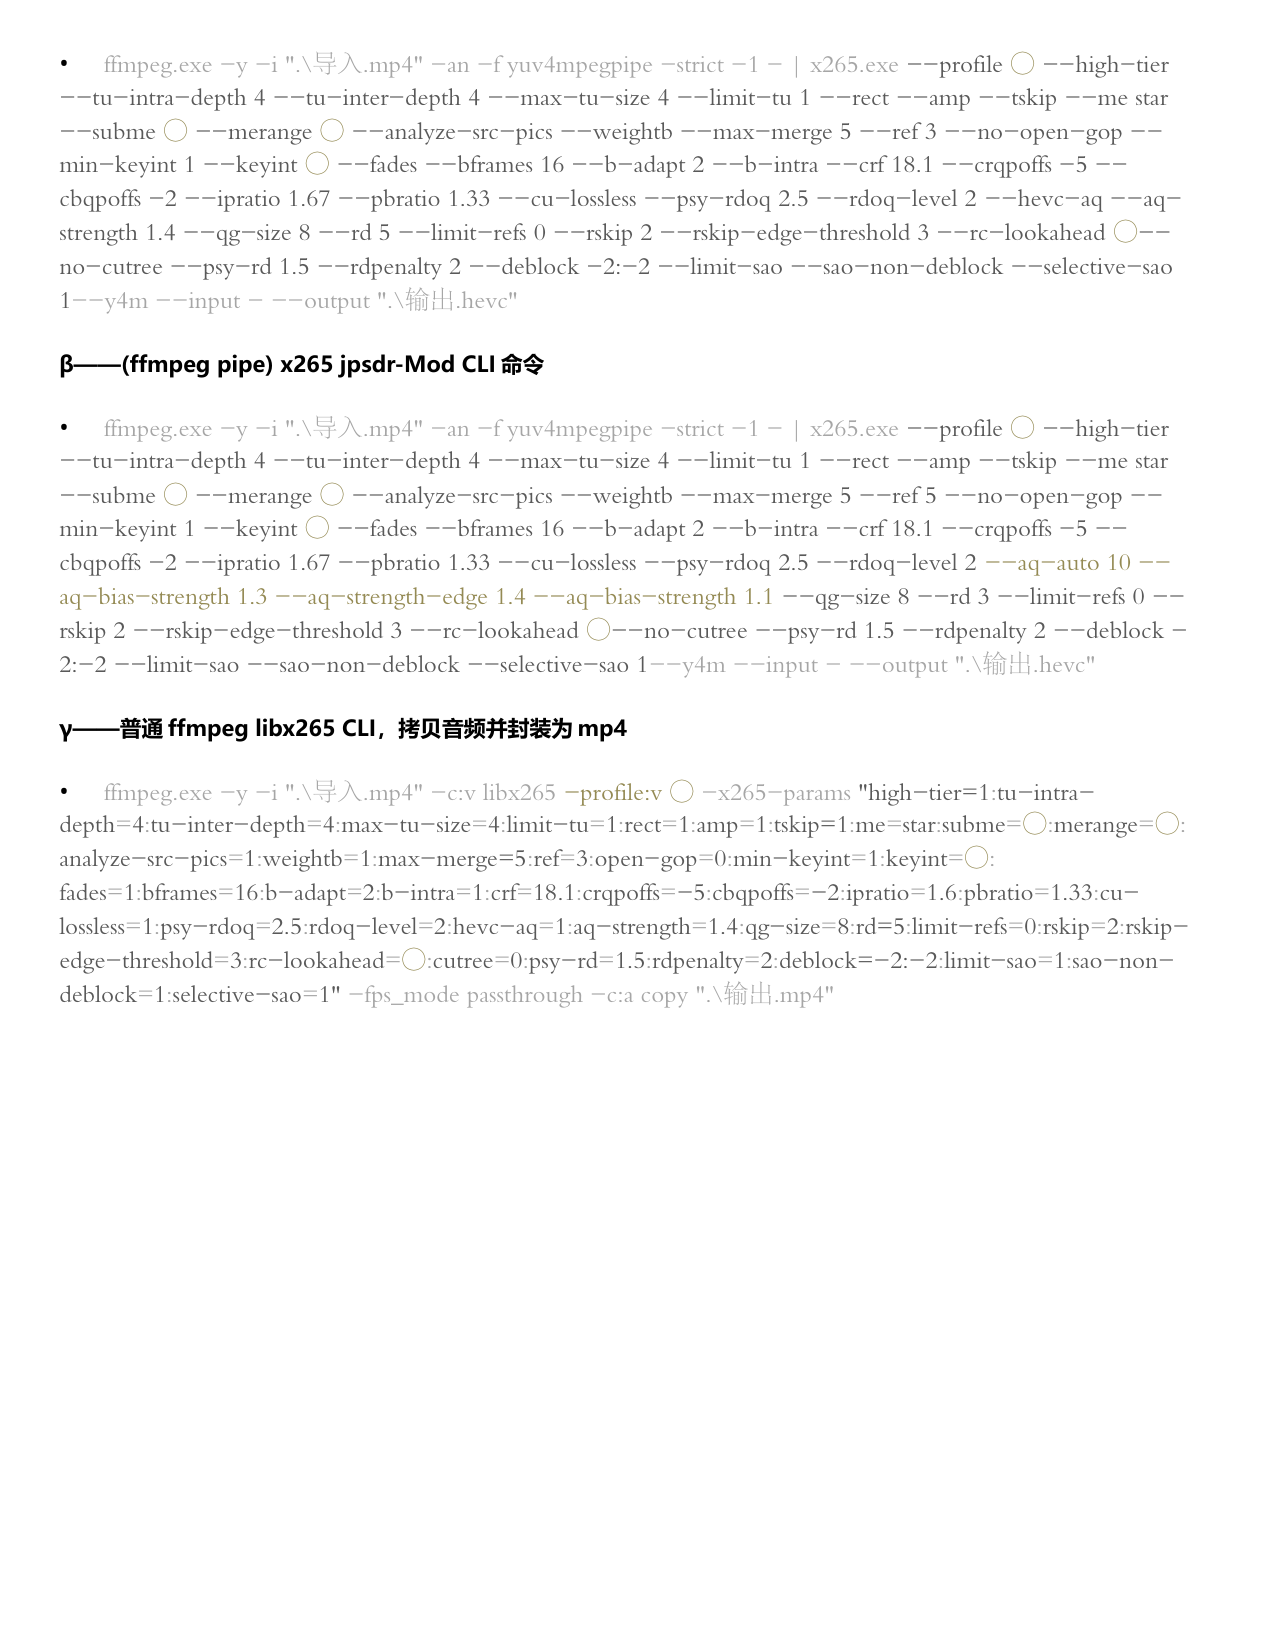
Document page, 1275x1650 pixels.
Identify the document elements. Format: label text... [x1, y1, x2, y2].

text β——(ffmpeg pipe) x265 jpsdr-Mod CLI命令 [59, 347, 1200, 381]
list ffmpeg.exe -y -i ".\导入.mp4" -an -f yuv4mpegpipe -strict -1 - | x265.exe --profile 〇 --high-tier --tu-intra-depth 4 --tu-inter-depth 4 --max-tu-size 4 --limit-tu 1 --rect --amp --tskip --me star --subme 〇 --merange 〇 --analyze-src-pics --weightb --max-merge 5 --ref 5 --no-open-gop --min-keyint 1 --keyint 〇 --fades --bframes 16 --b-adapt 2 --b-intra --crf 18.1 --crqpoffs -5 --cbqpoffs -2 --ipratio 1.67 --pbratio 1.33 --cu-lossless --psy-rdoq 2.5 --rdoq-level 2 --aq-auto 10 --aq-bias-strength 1.3 --aq-strength-edge 1.4 --aq-bias-strength 1.1 --qg-size 8 --rd 3 --limit-refs 0 --rskip 2 --rskip-edge-threshold 3 --rc-lookahead 〇--no-cutree --psy-rd 1.5 --rdpenalty 2 --deblock -2:-2 --limit-sao --sao-non-deblock --selective-sao 1--y4m --input - --output ".\输出.hevc" [59, 410, 1200, 682]
text γ——普通ffmpeg libx265 CLI，拷贝音频并封装为mp4 [59, 711, 1200, 745]
list ffmpeg.exe -y -i ".\导入.mp4" -an -f yuv4mpegpipe -strict -1 - | x265.exe --profile 〇 --high-tier --tu-intra-depth 4 --tu-inter-depth 4 --max-tu-size 4 --limit-tu 1 --rect --amp --tskip --me star --subme 〇 --merange 〇 --analyze-src-pics --weightb --max-merge 5 --ref 3 --no-open-gop --min-keyint 1 --keyint 〇 --fades --bframes 16 --b-adapt 2 --b-intra --crf 18.1 --crqpoffs -5 --cbqpoffs -2 --ipratio 1.67 --pbratio 1.33 --cu-lossless --psy-rdoq 2.5 --rdoq-level 2 --hevc-aq --aq-strength 1.4 --qg-size 8 --rd 5 --limit-refs 0 --rskip 2 --rskip-edge-threshold 3 --rc-lookahead 〇--no-cutree --psy-rd 1.5 --rdpenalty 2 --deblock -2:-2 --limit-sao --sao-non-deblock --selective-sao 1--y4m --input - --output ".\输出.hevc" [59, 46, 1200, 318]
list ffmpeg.exe -y -i ".\导入.mp4" -c:v libx265 -profile:v 〇 -x265-params "high-tier=1:tu-intra-depth=4:tu-inter-depth=4:max-tu-size=4:limit-tu=1:rect=1:amp=1:tskip=1:me=star:subme=〇:merange=〇:analyze-src-pics=1:weightb=1:max-merge=5:ref=3:open-gop=0:min-keyint=1:keyint=〇:fades=1:bframes=16:b-adapt=2:b-intra=1:crf=18.1:crqpoffs=-5:cbqpoffs=-2:ipratio=1.6:pbratio=1.33:cu-lossless=1:psy-rdoq=2.5:rdoq-level=2:hevc-aq=1:aq-strength=1.4:qg-size=8:rd=5:limit-refs=0:rskip=2:rskip-edge-threshold=3:rc-lookahead=〇:cutree=0:psy-rd=1.5:rdpenalty=2:deblock=-2:-2:limit-sao=1:sao-non-deblock=1:selective-sao=1" -fps_mode passthrough -c:a copy ".\输出.mp4" [59, 774, 1200, 1012]
